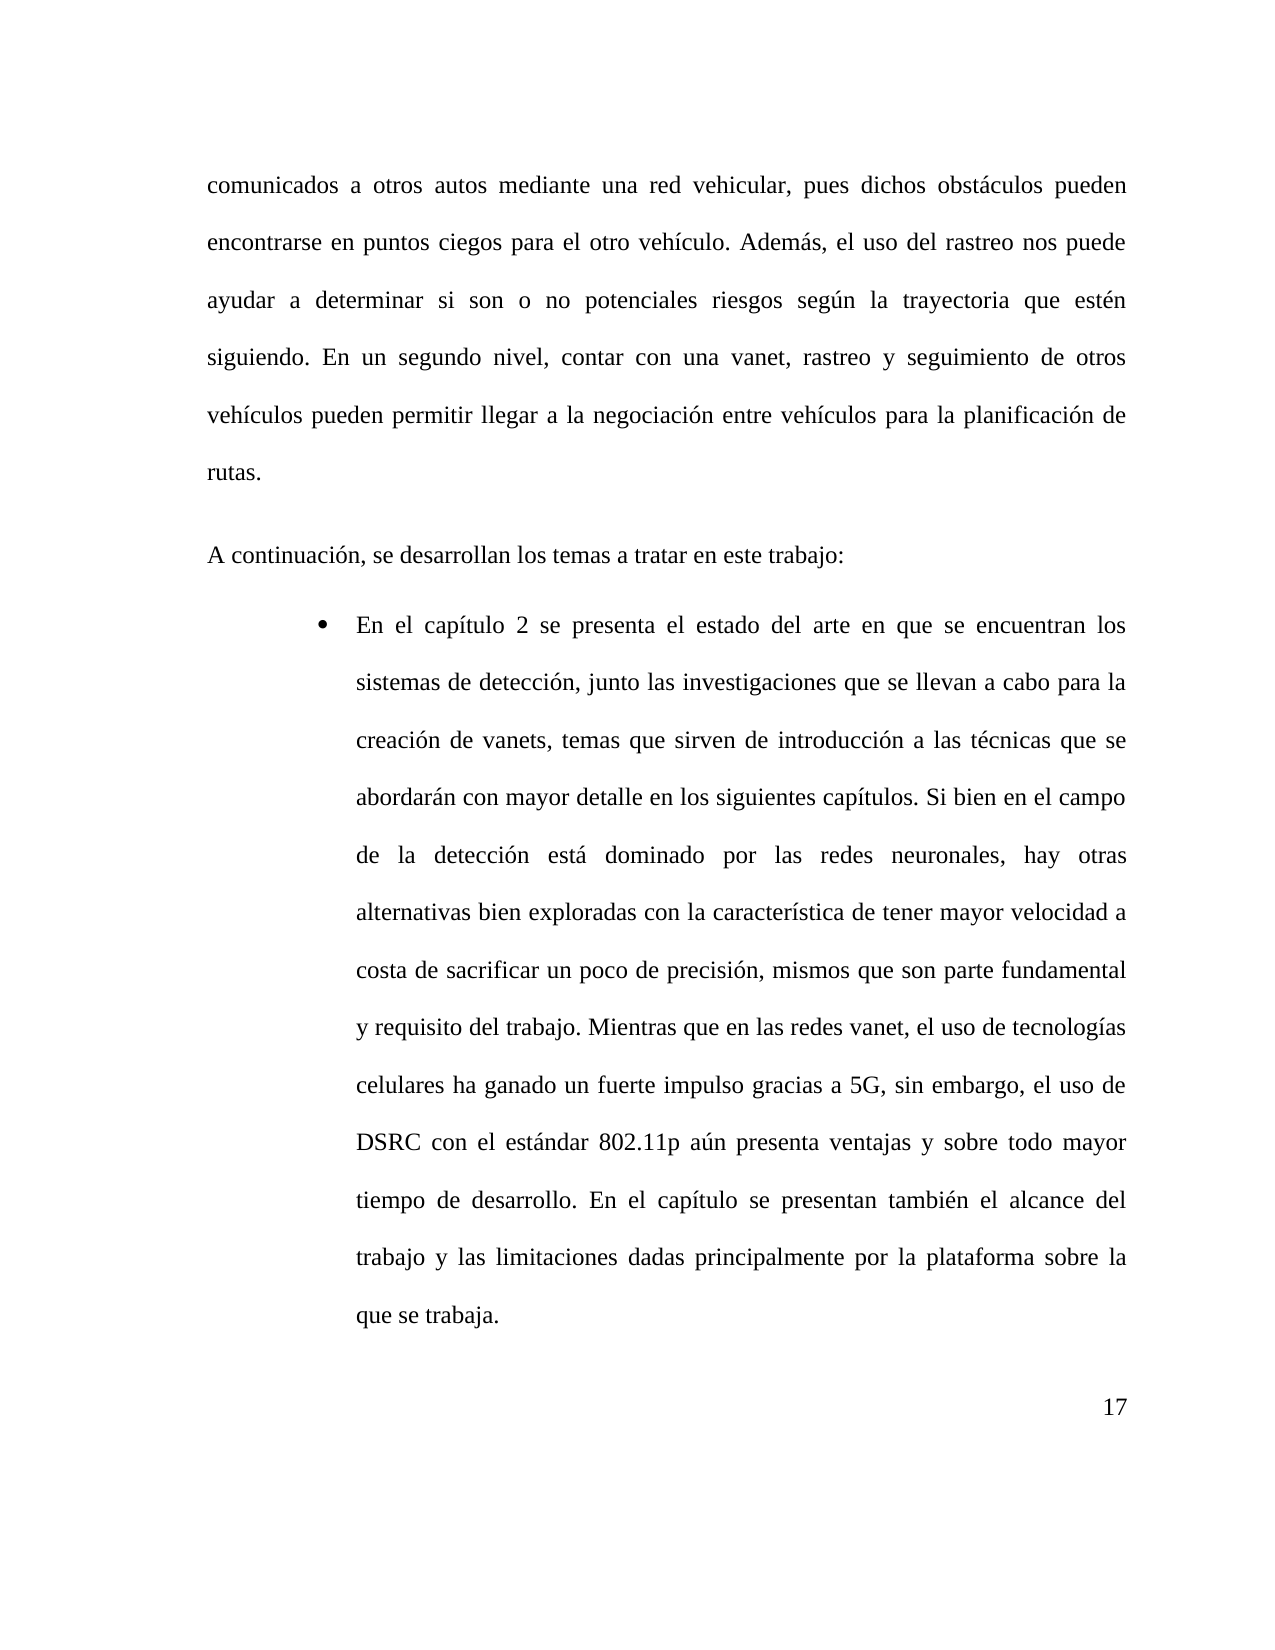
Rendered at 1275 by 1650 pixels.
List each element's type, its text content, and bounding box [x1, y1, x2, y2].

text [207, 170, 1127, 486]
text A continuación, se desarrollan los temas a tratar en este trabajo: [207, 540, 1127, 569]
list En el capítulo 2 se presenta el estado del arte en que se encuentran los sistemas de detección, junto las investigaciones que se llevan a cabo para la creación de vanets, temas que sirven de introducción a las técnicas que se abordarán con mayor detalle en los siguientes capítulos. Si bien en el campo de la detección está dominado por las redes neuronales, hay otras alternativas bien exploradas con la característica de tener mayor velocidad a costa de sacrificar un poco de precisión, mismos que son parte fundamental y requisito del trabajo. Mientras que en las redes vanet, el uso de tecnologías celulares ha ganado un fuerte impulso gracias a 5G, sin embargo, el uso de DSRC con el estándar 802.11p aún presenta ventajas y sobre todo mayor tiempo de desarrollo. En el capítulo se presentan también el alcance del trabajo y las limitaciones dadas principalmente por la plataforma sobre la que se trabaja. [318, 610, 1127, 1329]
